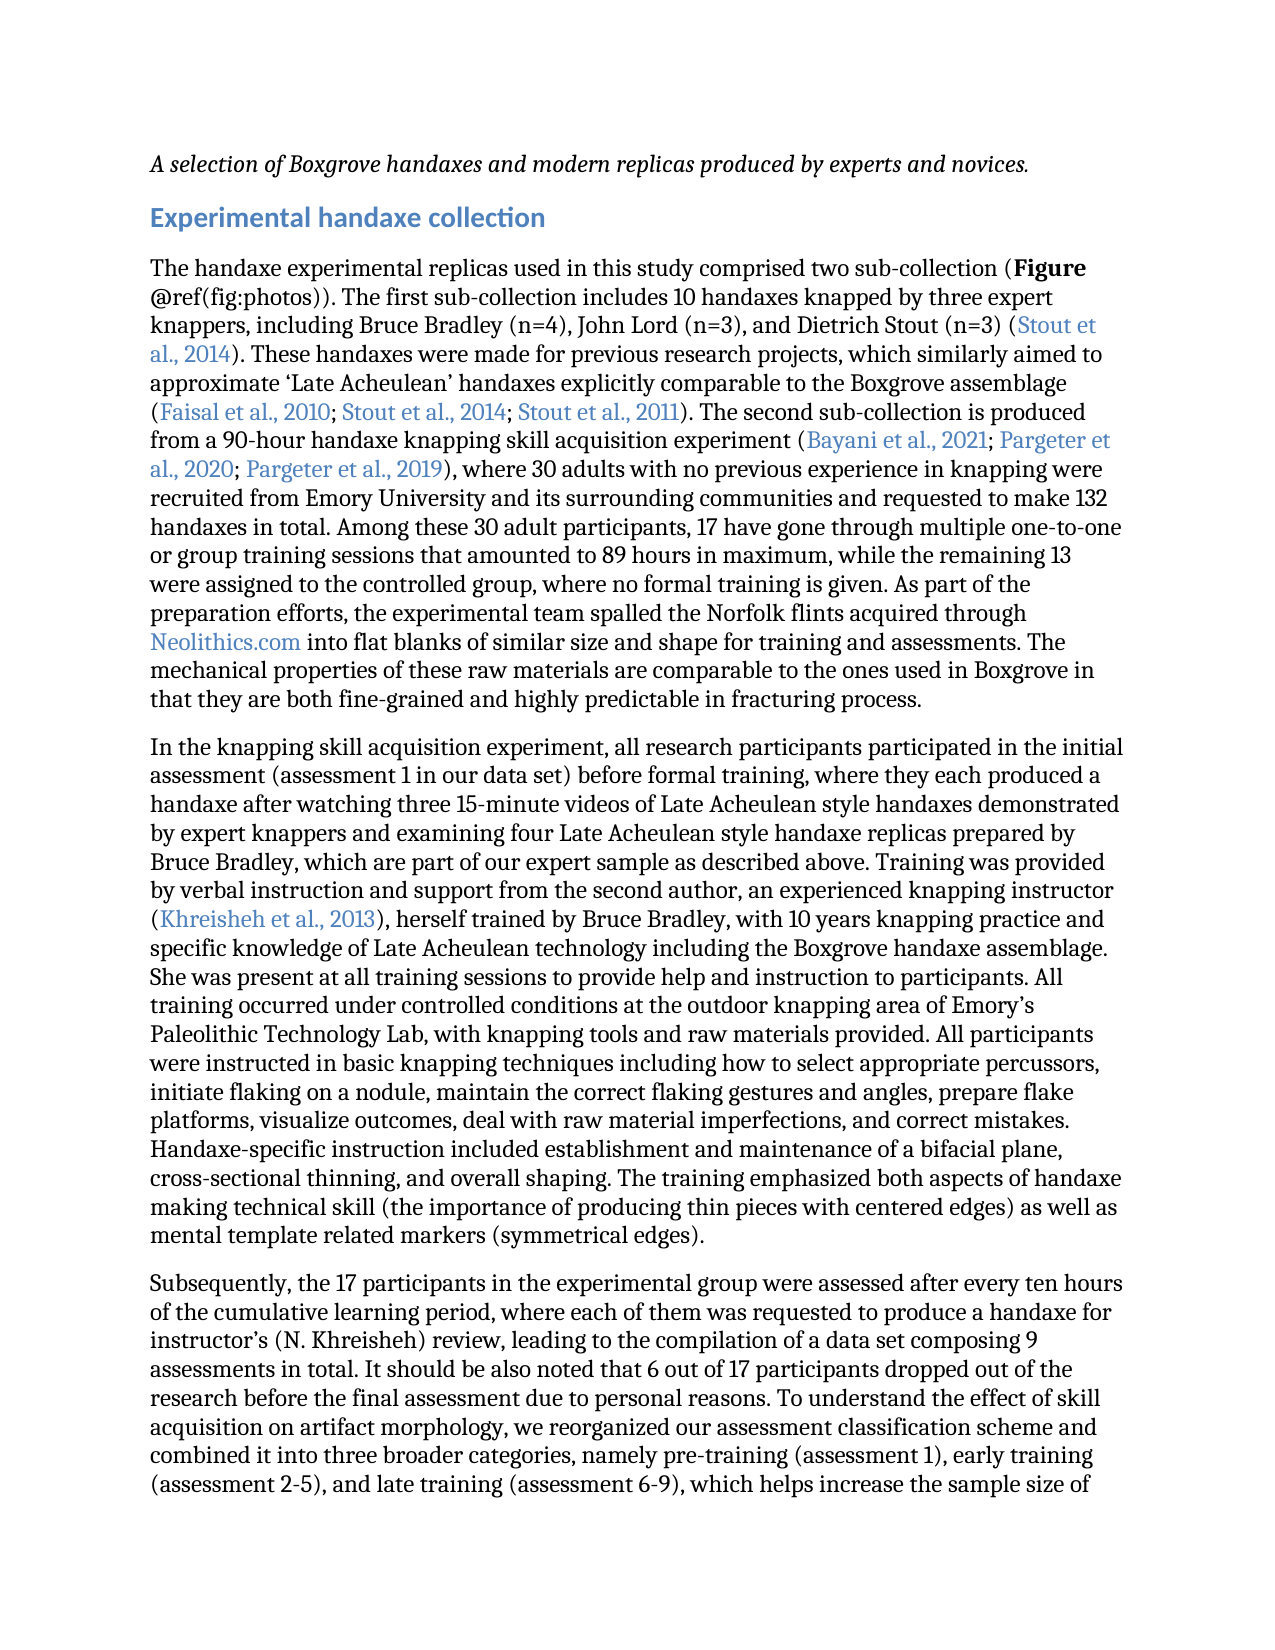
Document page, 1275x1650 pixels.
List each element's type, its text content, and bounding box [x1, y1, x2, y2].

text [150, 1269, 1125, 1499]
text In the knapping skill acquisition experiment, all research participants participated in the initial assessment (assessment 1 in our data set) before formal training, where they each produced a handaxe after watching three 15-minute videos of Late Acheulean style handaxes demonstrated by expert knappers and examining four Late Acheulean style handaxe replicas prepared by Bruce Bradley, which are part of our expert sample as described above. Training was provided by verbal instruction and support from the second author, an experienced knapping instructor (Khreisheh et al., 2013), herself trained by Bruce Bradley, with 10 years knapping practice and specific knowledge of Late Acheulean technology including the Boxgrove handaxe assemblage. She was present at all training sessions to provide help and instruction to participants. All training occurred under controlled conditions at the outdoor knapping area of Emory’s Paleolithic Technology Lab, with knapping tools and raw materials provided. All participants were instructed in basic knapping techniques including how to select appropriate percussors, initiate flaking on a nodule, maintain the correct flaking gestures and angles, prepare flake platforms, visualize outcomes, deal with raw material imperfections, and correct mistakes. Handaxe-specific instruction included establishment and maintenance of a bifacial plane, cross-sectional thinning, and overall shaping. The training emphasized both aspects of handaxe making technical skill (the importance of producing thin pieces with centered edges) as well as mental template related markers (symmetrical edges). [150, 733, 1125, 1250]
subtitle Experimental handaxe collection [150, 199, 1125, 235]
text The handaxe experimental replicas used in this study comprised two sub-collection (Figure @ref(fig:photos)). The first sub-collection includes 10 handaxes knapped by three expert knappers, including Bruce Bradley (n=4), John Lord (n=3), and Dietrich Stout (n=3) (Stout et al., 2014). These handaxes were made for previous research projects, which similarly aimed to approximate ‘Late Acheulean’ handaxes explicitly comparable to the Boxgrove assemblage (Faisal et al., 2010; Stout et al., 2014; Stout et al., 2011). The second sub-collection is produced from a 90-hour handaxe knapping skill acquisition experiment (Bayani et al., 2021; Pargeter et al., 2020; Pargeter et al., 2019), where 30 adults with no previous experience in knapping were recruited from Emory University and its surrounding communities and requested to make 132 handaxes in total. Among these 30 adult participants, 17 have gone through multiple one-to-one or group training sessions that amounted to 89 hours in maximum, while the remaining 13 were assigned to the controlled group, where no formal training is given. As part of the preparation efforts, the experimental team spalled the Norfolk flints acquired through Neolithics.com into flat blanks of similar size and shape for training and assessments. The mechanical properties of these raw materials are comparable to the ones used in Boxgrove in that they are both fine-grained and highly predictable in fracturing process. [150, 254, 1125, 714]
text A selection of Boxgrove handaxes and modern replicas produced by experts and novices. [150, 150, 1125, 179]
